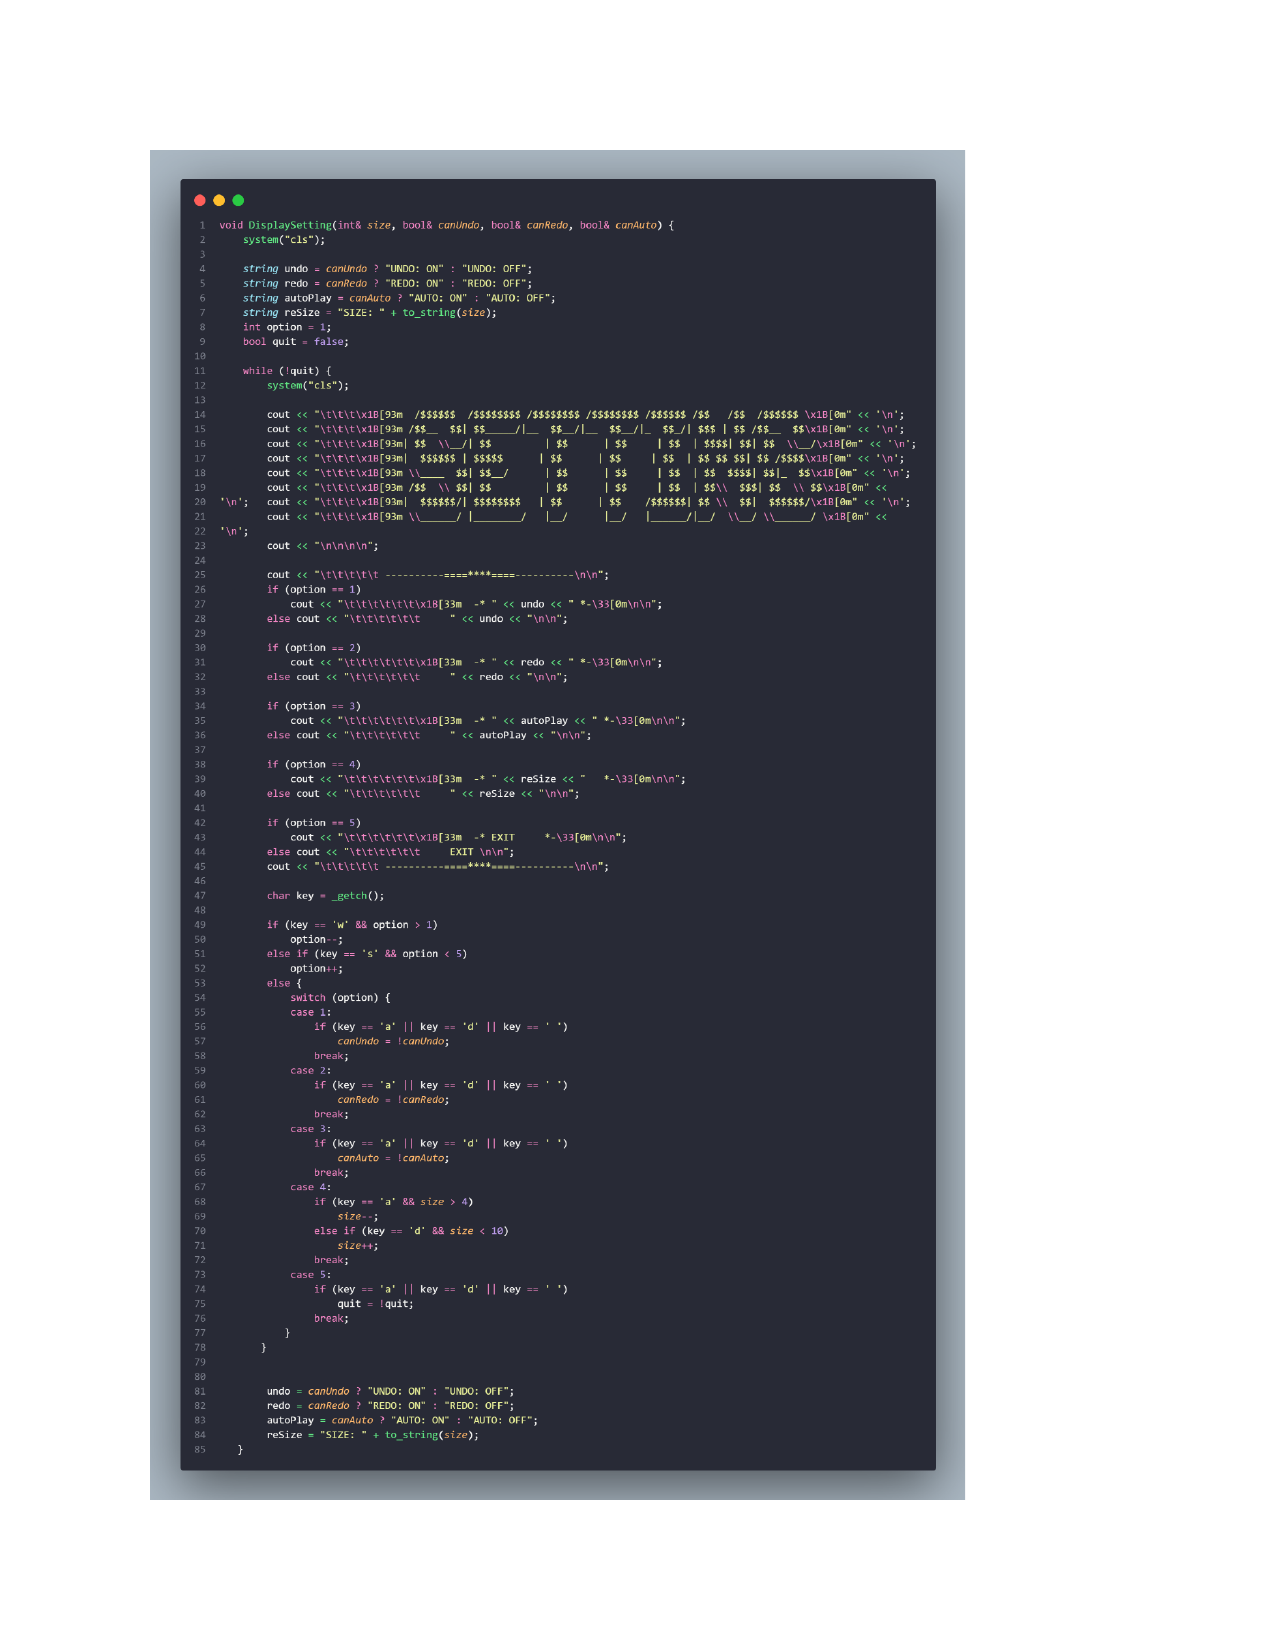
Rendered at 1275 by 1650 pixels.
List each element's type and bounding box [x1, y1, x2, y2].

picture [150, 150, 966, 1500]
